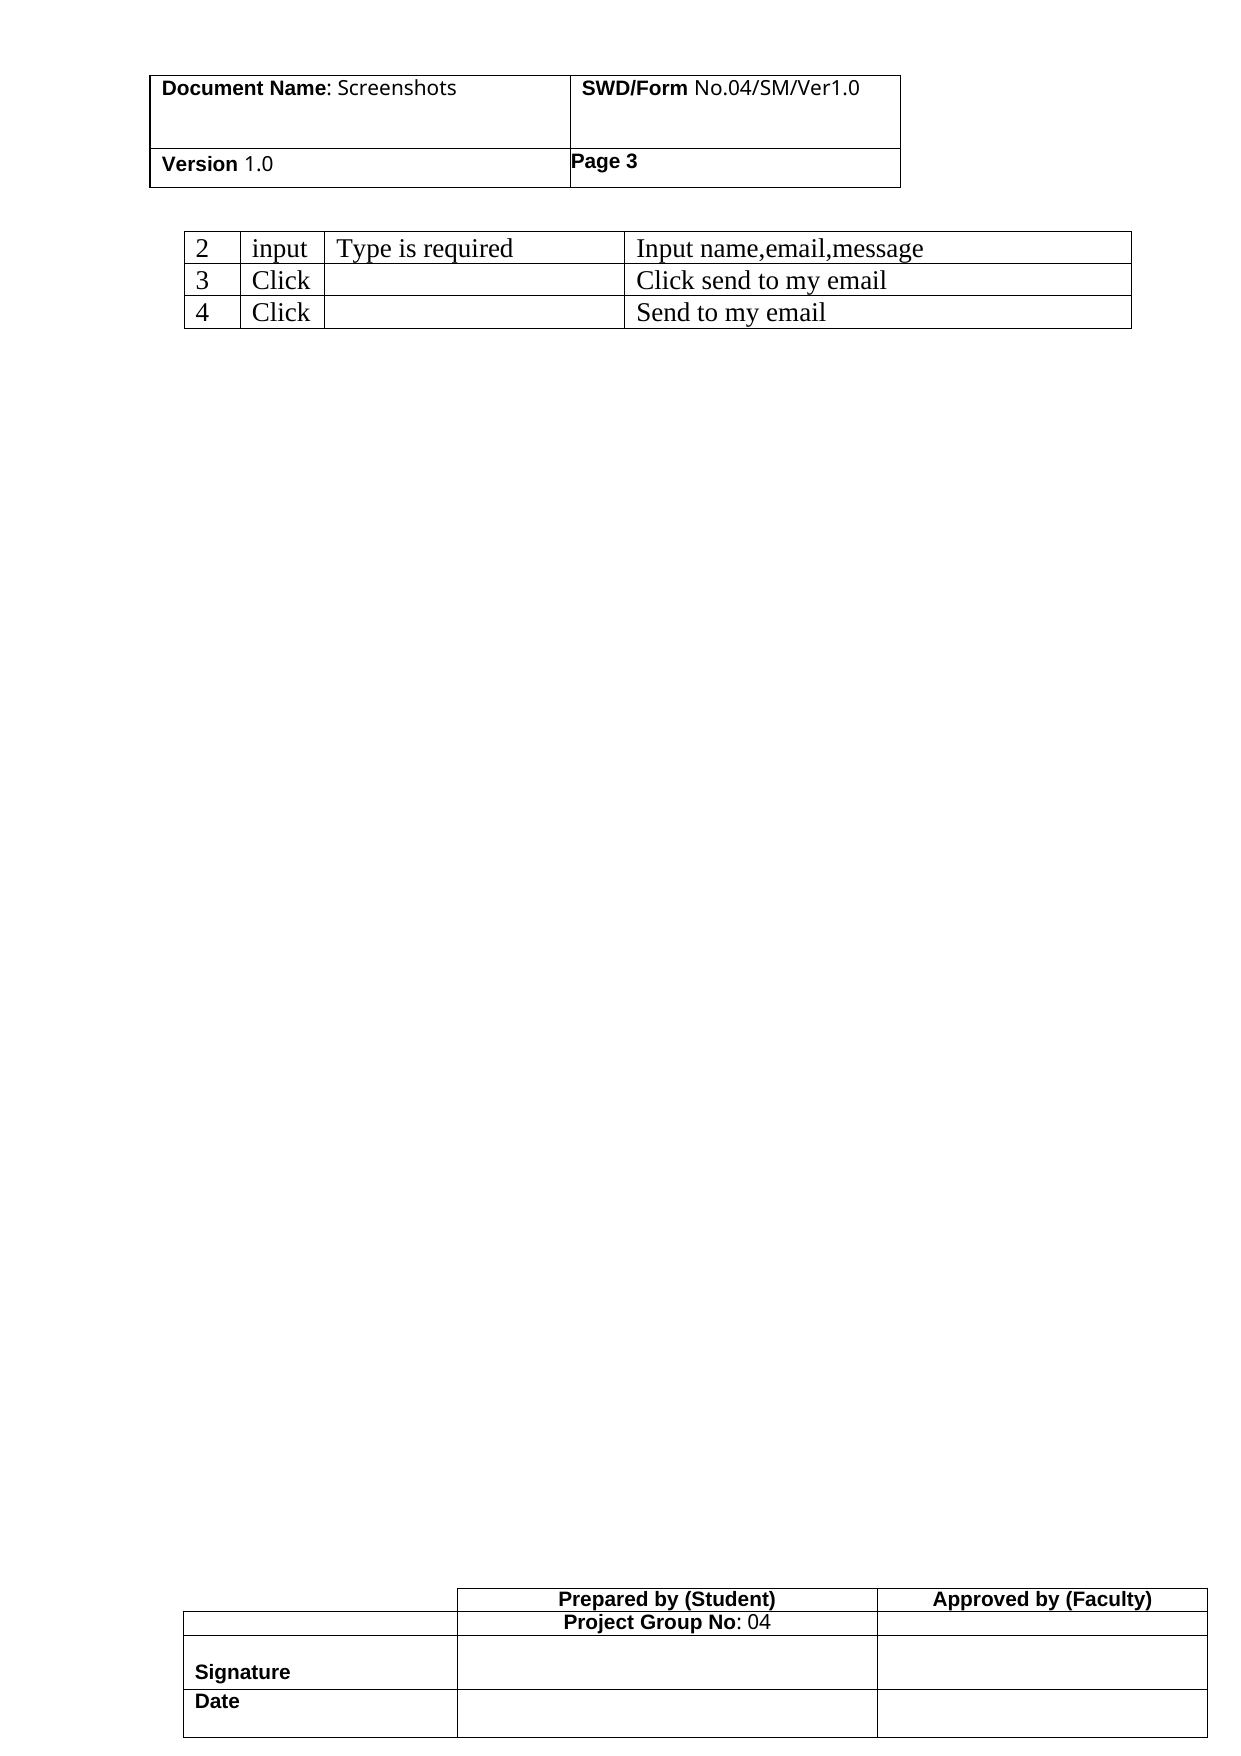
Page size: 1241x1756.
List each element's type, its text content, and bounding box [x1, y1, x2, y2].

table_cell 2 [185, 232, 240, 263]
table_cell input [241, 232, 324, 263]
table_cell [325, 264, 624, 295]
table_cell 3 [185, 264, 240, 295]
table_cell Type is required [325, 232, 624, 263]
table_cell Click [241, 296, 324, 328]
table_cell 4 [185, 296, 240, 328]
table_cell Send to my email [625, 296, 1131, 328]
table_cell Click send to my email [625, 264, 1131, 295]
table_cell [325, 296, 624, 328]
table_cell Input name,email,message [625, 232, 1131, 263]
table_cell Click [241, 264, 324, 295]
